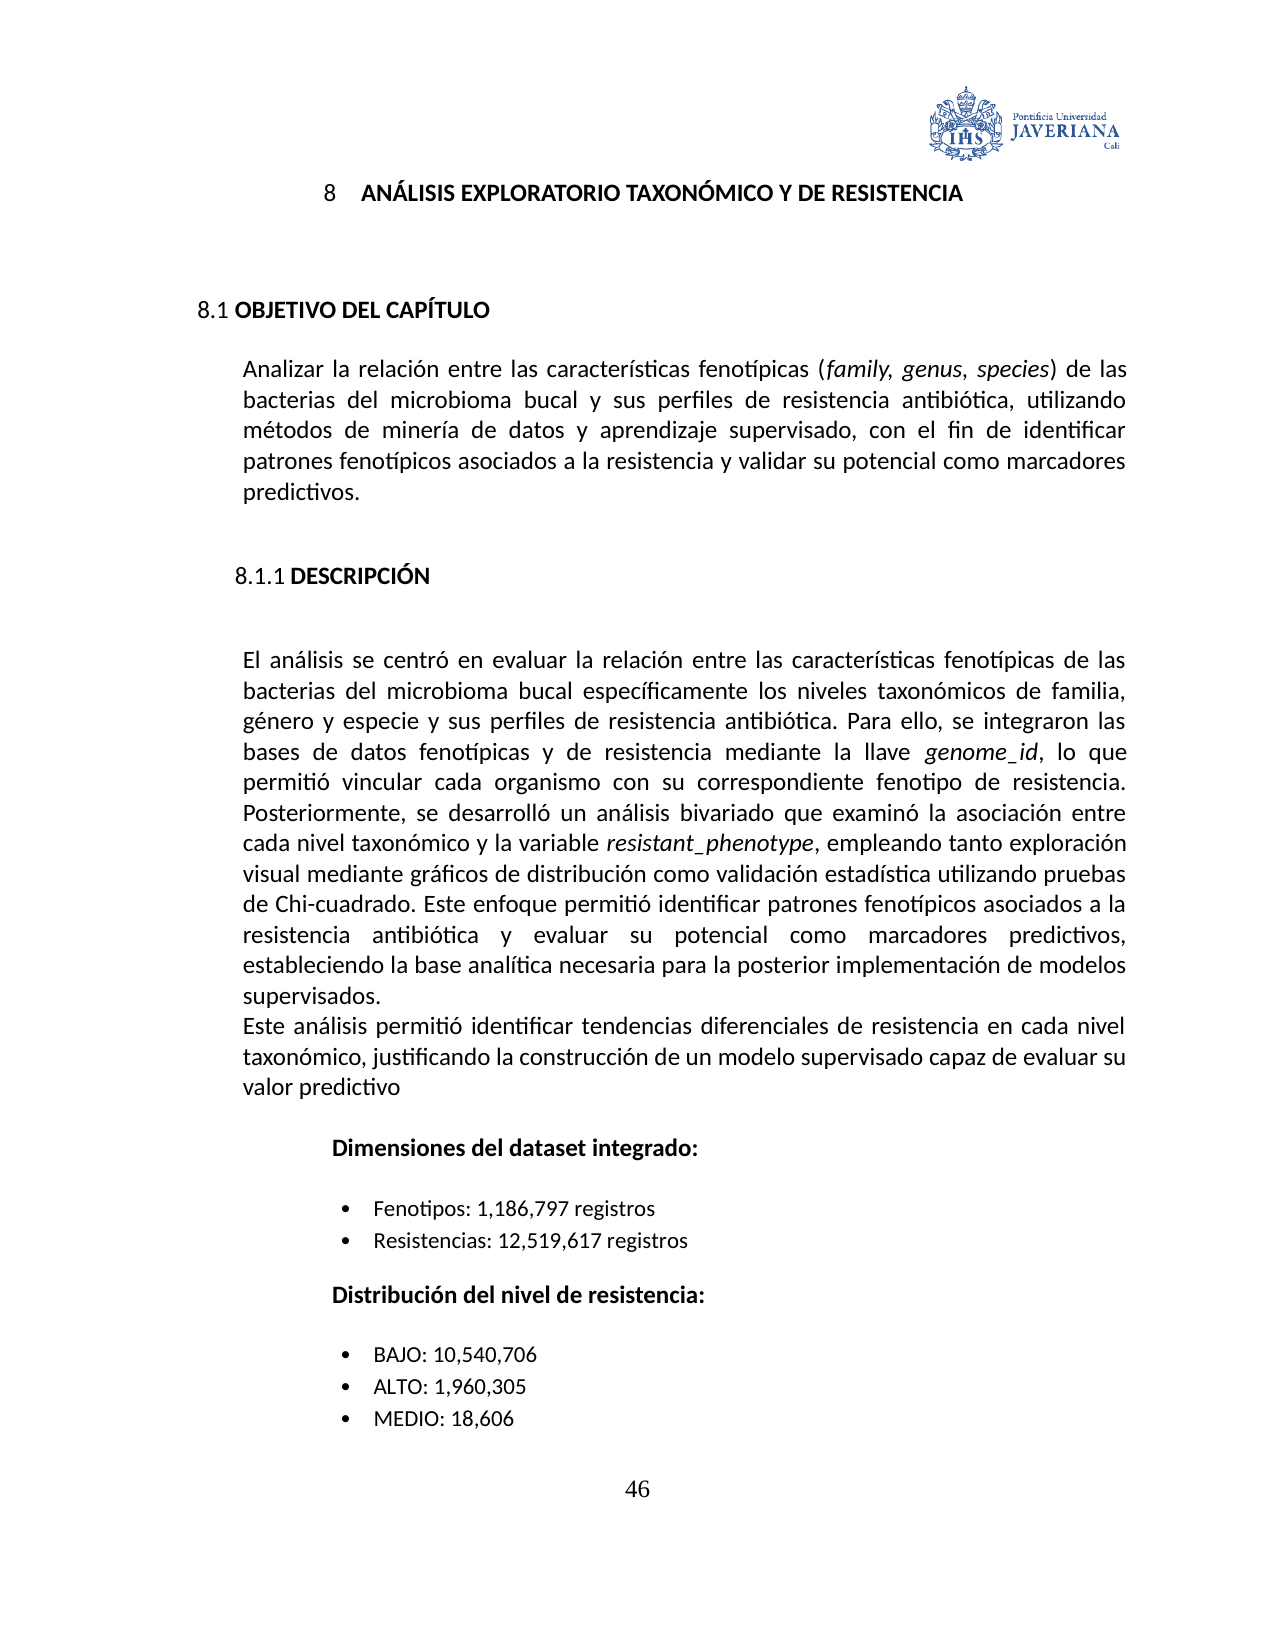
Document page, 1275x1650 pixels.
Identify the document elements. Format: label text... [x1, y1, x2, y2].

subtitle OBJETIVO DEL CAPÍTULO [197, 294, 1127, 325]
list MEDIO: 18,606 [342, 1404, 1127, 1432]
text Distribución del nivel de resistencia: [326, 1279, 1127, 1309]
list ALTO: 1,960,305 [342, 1372, 1127, 1400]
list BAJO: 10,540,706 [342, 1340, 1127, 1368]
list Resistencias: 12,519,617 registros [342, 1226, 1127, 1254]
subtitle DESCRIPCIÓN [234, 560, 1127, 591]
text Este análisis permitió identificar tendencias diferenciales de resistencia en cada nivel taxonómico, justificando la construcción de un modelo supervisado capaz de evaluar su valor predictivo [243, 1011, 1127, 1102]
picture [920, 75, 1128, 172]
list Fenotipos: 1,186,797 registros [342, 1194, 1127, 1222]
text Analizar la relación entre las características fenotípicas (family, genus, species) de las bacterias del microbioma bucal y sus perfiles de resistencia antibiótica, utilizando métodos de minería de datos y aprendizaje supervisado, con el fin de identificar patrones fenotípicos asociados a la resistencia y validar su potencial como marcadores predictivos. [243, 354, 1127, 506]
text Dimensiones del dataset integrado: [326, 1133, 1127, 1163]
text El análisis se centró en evaluar la relación entre las características fenotípicas de las bacterias del microbioma bucal específicamente los niveles taxonómicos de familia, género y especie y sus perfiles de resistencia antibiótica. Para ello, se integraron las bases de datos fenotípicas y de resistencia mediante la llave genome_id, lo que permitió vincular cada organismo con su correspondiente fenotipo de resistencia. Posteriormente, se desarrolló un análisis bivariado que examinó la asociación entre cada nivel taxonómico y la variable resistant_phenotype, empleando tanto exploración visual mediante gráficos de distribución como validación estadística utilizando pruebas de Chi-cuadrado. Este enfoque permitió identificar patrones fenotípicos asociados a la resistencia antibiótica y evaluar su potencial como marcadores predictivos, estableciendo la base analítica necesaria para la posterior implementación de modelos supervisados. [243, 644, 1127, 1011]
subtitle ANÁLISIS EXPLORATORIO TAXONÓMICO Y DE RESISTENCIA [159, 177, 1127, 208]
